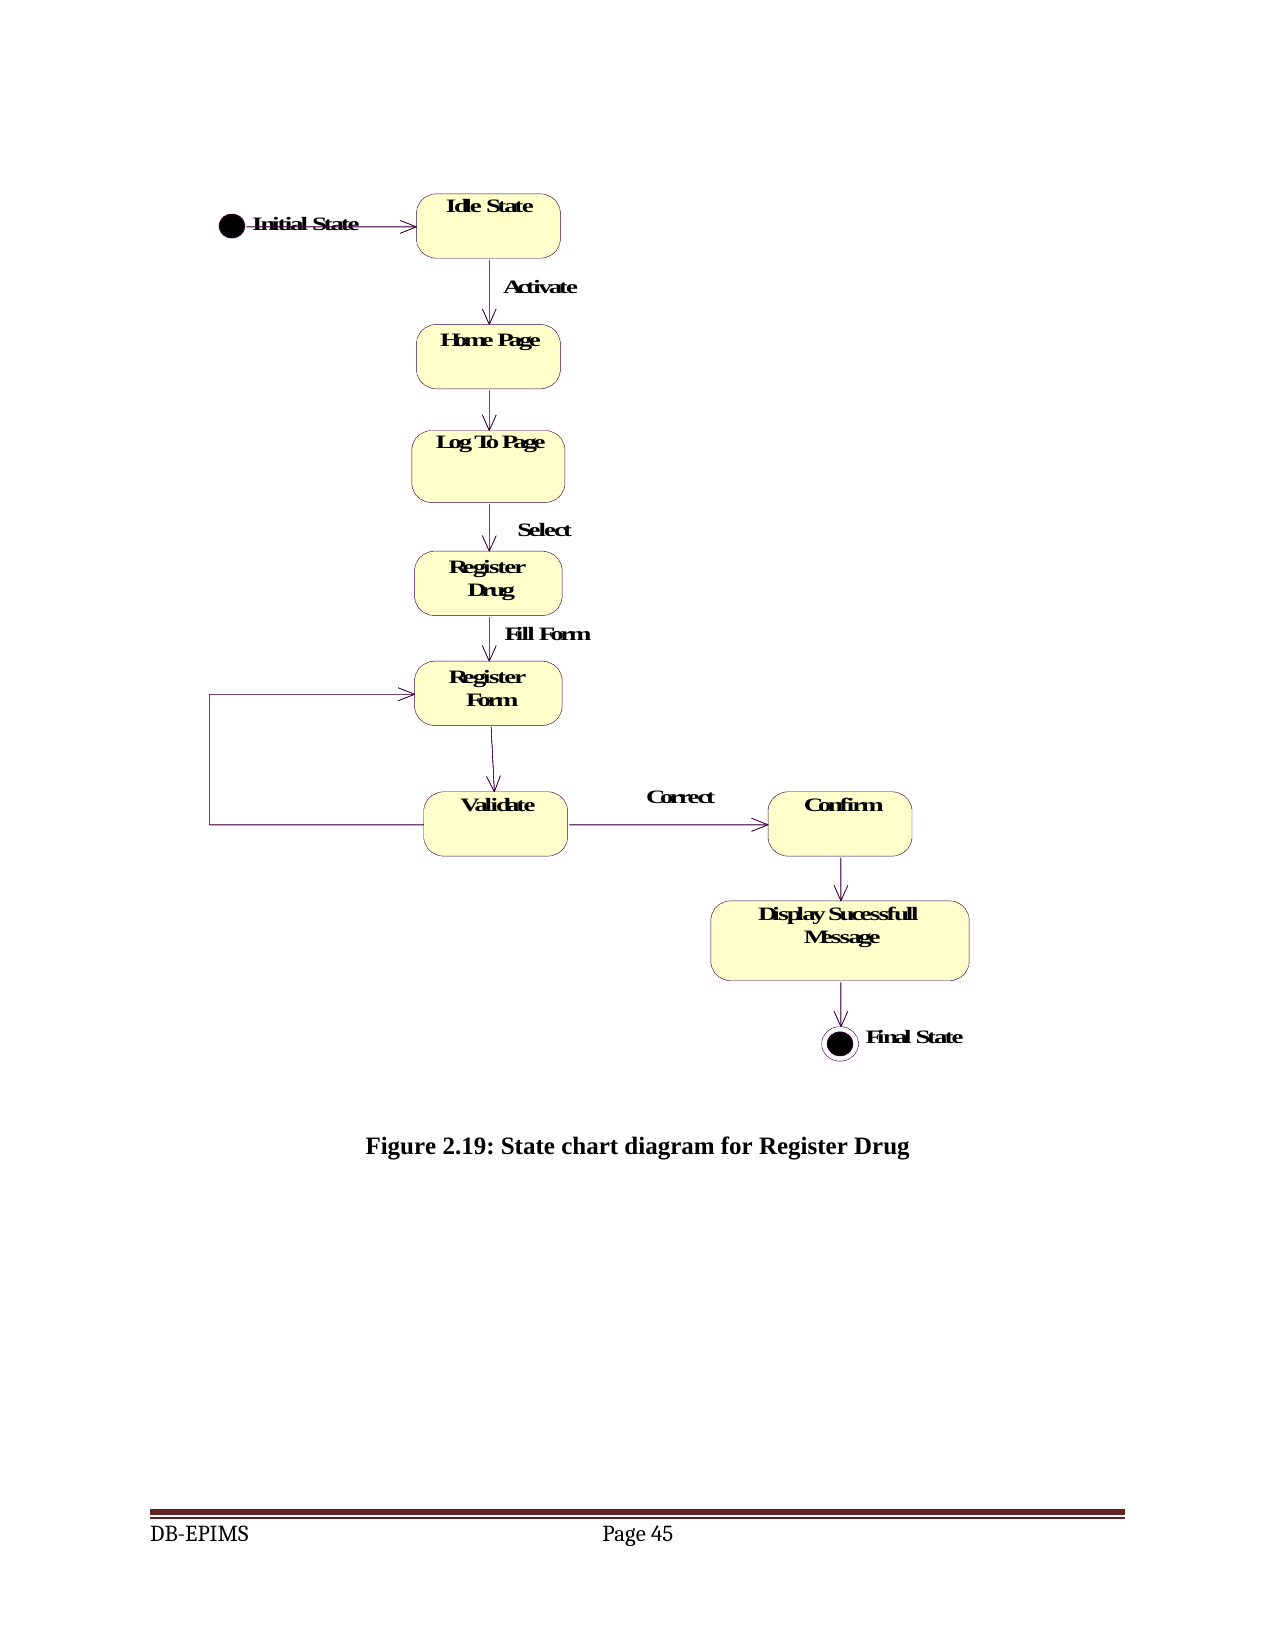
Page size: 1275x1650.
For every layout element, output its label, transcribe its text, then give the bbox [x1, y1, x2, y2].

text Figure 2.19: State chart diagram for Register Drug [150, 150, 1125, 1160]
